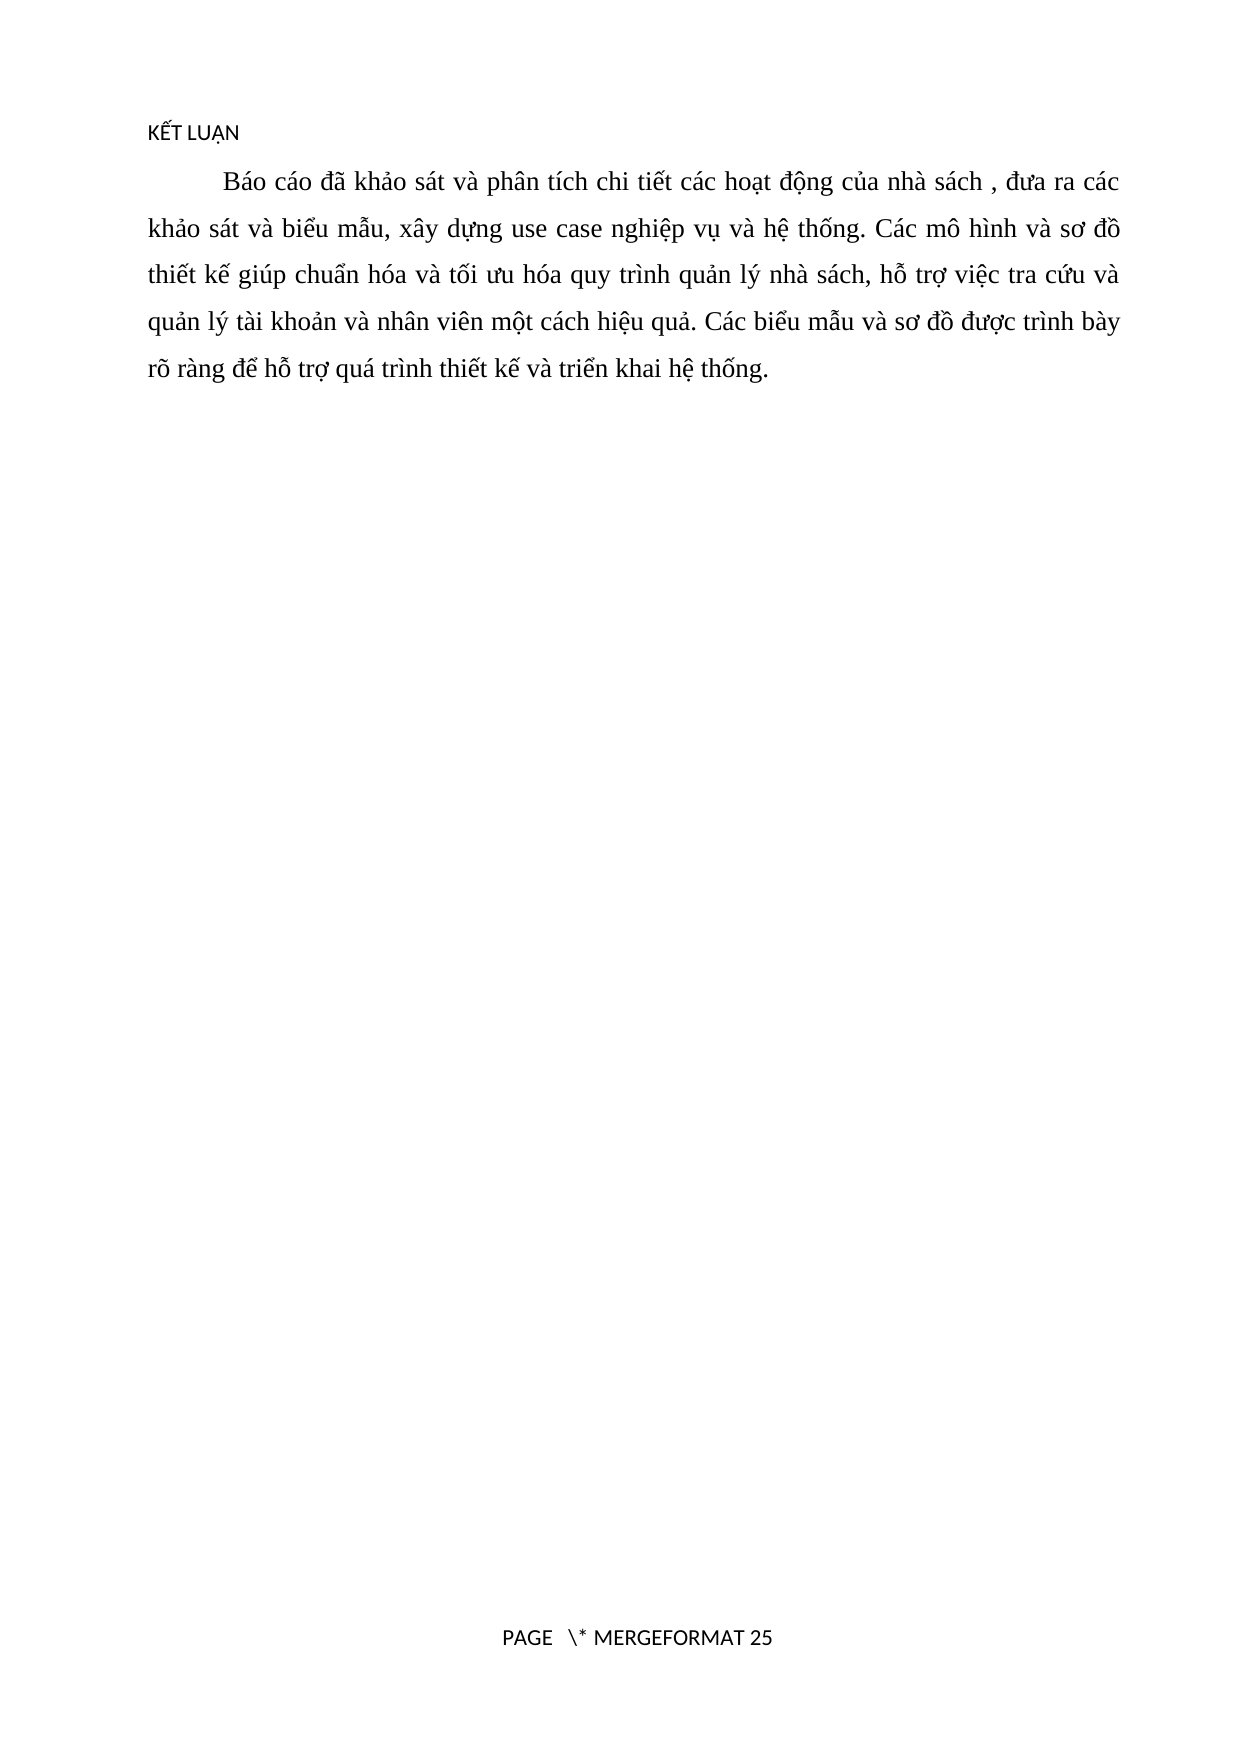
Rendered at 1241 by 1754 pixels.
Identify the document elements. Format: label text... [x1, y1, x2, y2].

text Hình 3.9. Sơ đồ thiết kế hoạt động chức năng đăng xuất.KẾT LUẬN [148, 118, 1122, 146]
text Báo cáo đã khảo sát và phân tích chi tiết các hoạt động của nhà sách , đưa ra các khảo sát và biểu mẫu, xây dựng use case nghiệp vụ và hệ thống. Các mô hình và sơ đồ thiết kế giúp chuẩn hóa và tối ưu hóa quy trình quản lý nhà sách, hỗ trợ việc tra cứu và quản lý tài khoản và nhân viên một cách hiệu quả. Các biểu mẫu và sơ đồ được trình bày rõ ràng để hỗ trợ quá trình thiết kế và triển khai hệ thống. [148, 165, 1122, 383]
